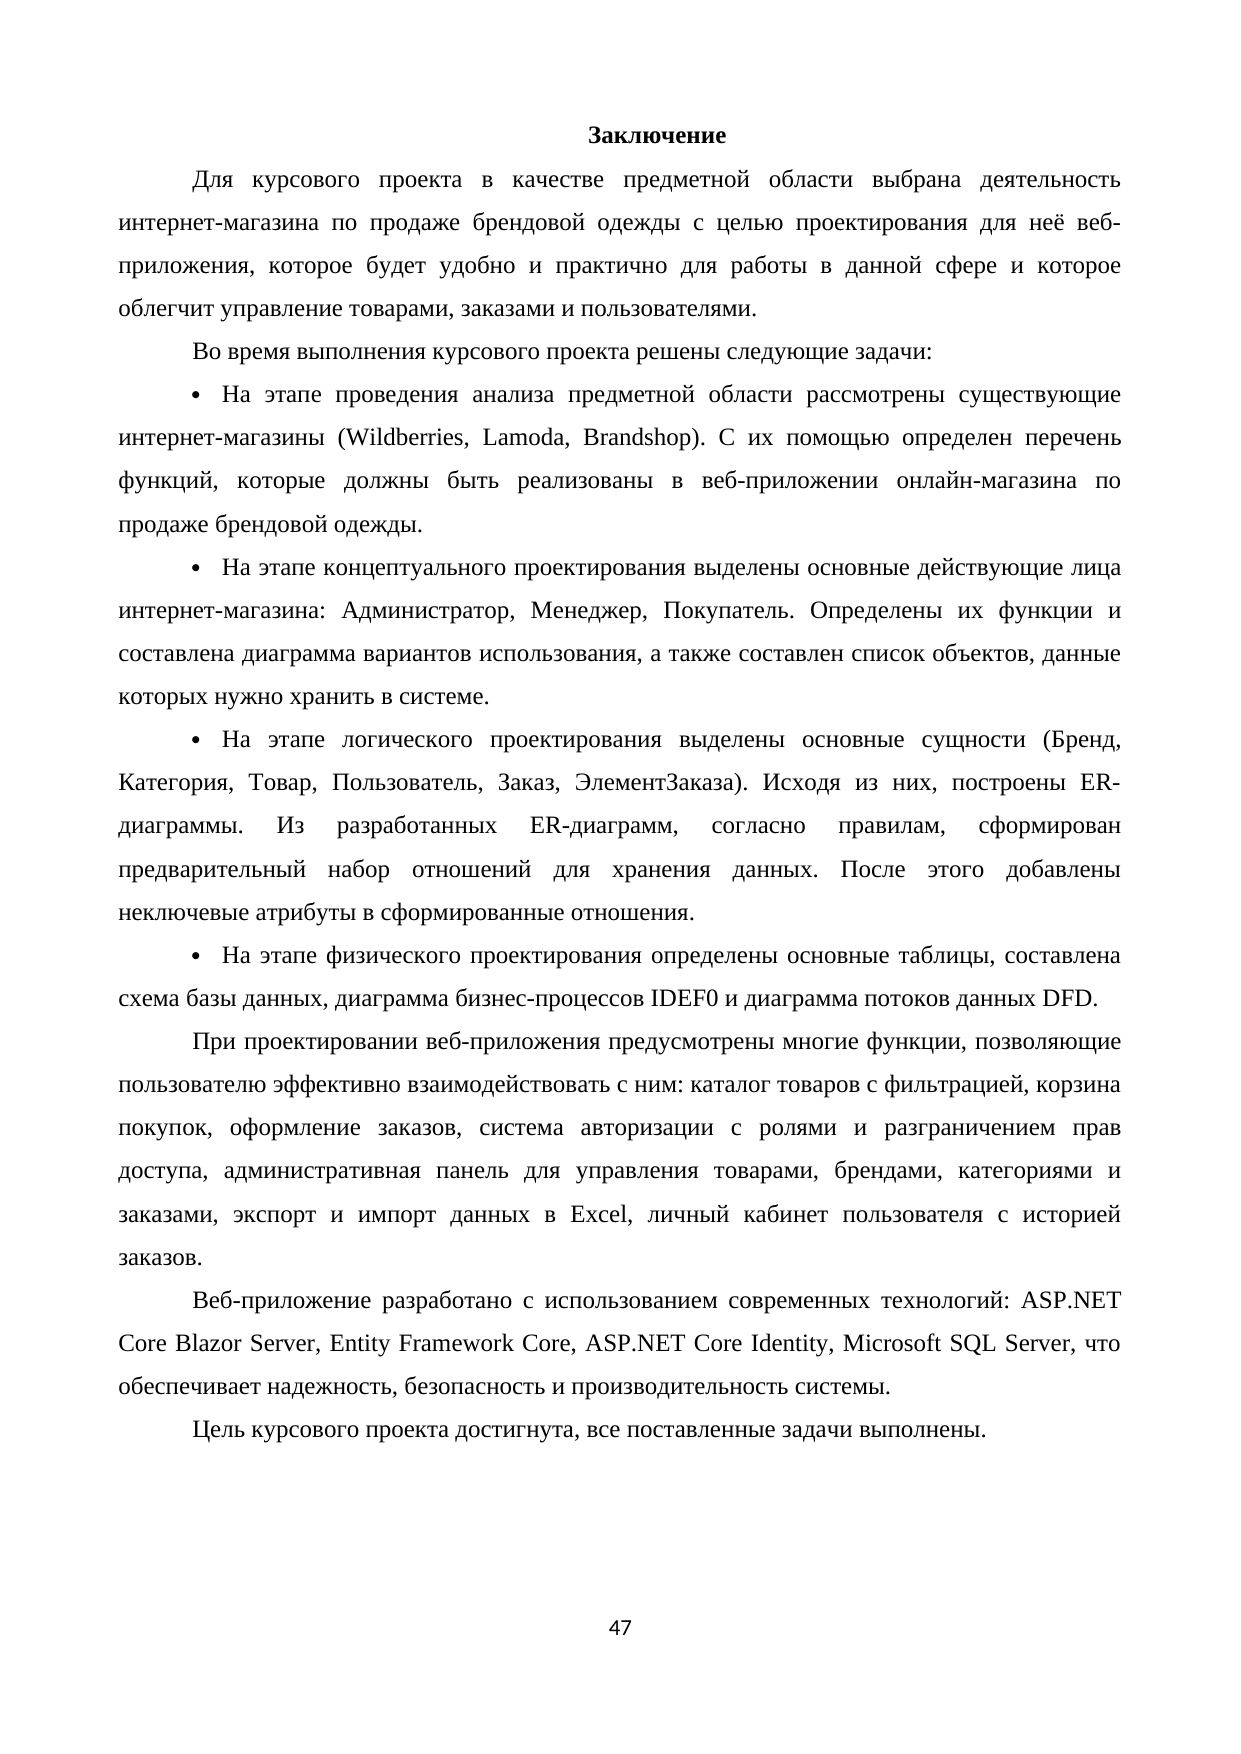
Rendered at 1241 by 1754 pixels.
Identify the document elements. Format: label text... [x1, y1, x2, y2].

list На этапе концептуального проектирования выделены основные действующие лица интернет-магазина: Администратор, Менеджер, Покупатель. Определены их функции и составлена диаграмма вариантов использования, а также составлен список объектов, данные которых нужно хранить в системе. [118, 552, 1122, 710]
list На этапе проведения анализа предметной области рассмотрены существующие интернет-магазины (Wildberries, Lamoda, Brandshop). С их помощью определен перечень функций, которые должны быть реализованы в веб-приложении онлайн-магазина по продаже брендовой одежды. [118, 379, 1122, 537]
text Веб-приложение разработано с использованием современных технологий: ASP.NET Core Blazor Server, Entity Framework Core, ASP.NET Core Identity, Microsoft SQL Server, что обеспечивает надежность, безопасность и производительность системы. [118, 1285, 1122, 1400]
list На этапе физического проектирования определены основные таблицы, составлена схема базы данных, диаграмма бизнес-процессов IDEF0 и диаграмма потоков данных DFD. [118, 940, 1122, 1012]
text Во время выполнения курсового проекта решены следующие задачи: [118, 336, 1122, 365]
text Для курсового проекта в качестве предметной области выбрана деятельность интернет-магазина по продаже брендовой одежды с целью проектирования для неё веб-приложения, которое будет удобно и практично для работы в данной сфере и которое облегчит управление товарами, заказами и пользователями. [118, 164, 1122, 322]
list На этапе логического проектирования выделены основные сущности (Бренд, Категория, Товар, Пользователь, Заказ, ЭлементЗаказа). Исходя из них, построены ER-диаграммы. Из разработанных ER-диаграмм, согласно правилам, сформирован предварительный набор отношений для хранения данных. После этого добавлены неключевые атрибуты в сформированные отношения. [118, 724, 1122, 926]
text Цель курсового проекта достигнута, все поставленные задачи выполнены. [118, 1414, 1122, 1443]
subtitle Заключение [118, 121, 1122, 149]
text При проектировании веб-приложения предусмотрены многие функции, позволяющие пользователю эффективно взаимодействовать с ним: каталог товаров с фильтрацией, корзина покупок, оформление заказов, система авторизации с ролями и разграничением прав доступа, административная панель для управления товарами, брендами, категориями и заказами, экспорт и импорт данных в Excel, личный кабинет пользователя с историей заказов. [118, 1026, 1122, 1271]
